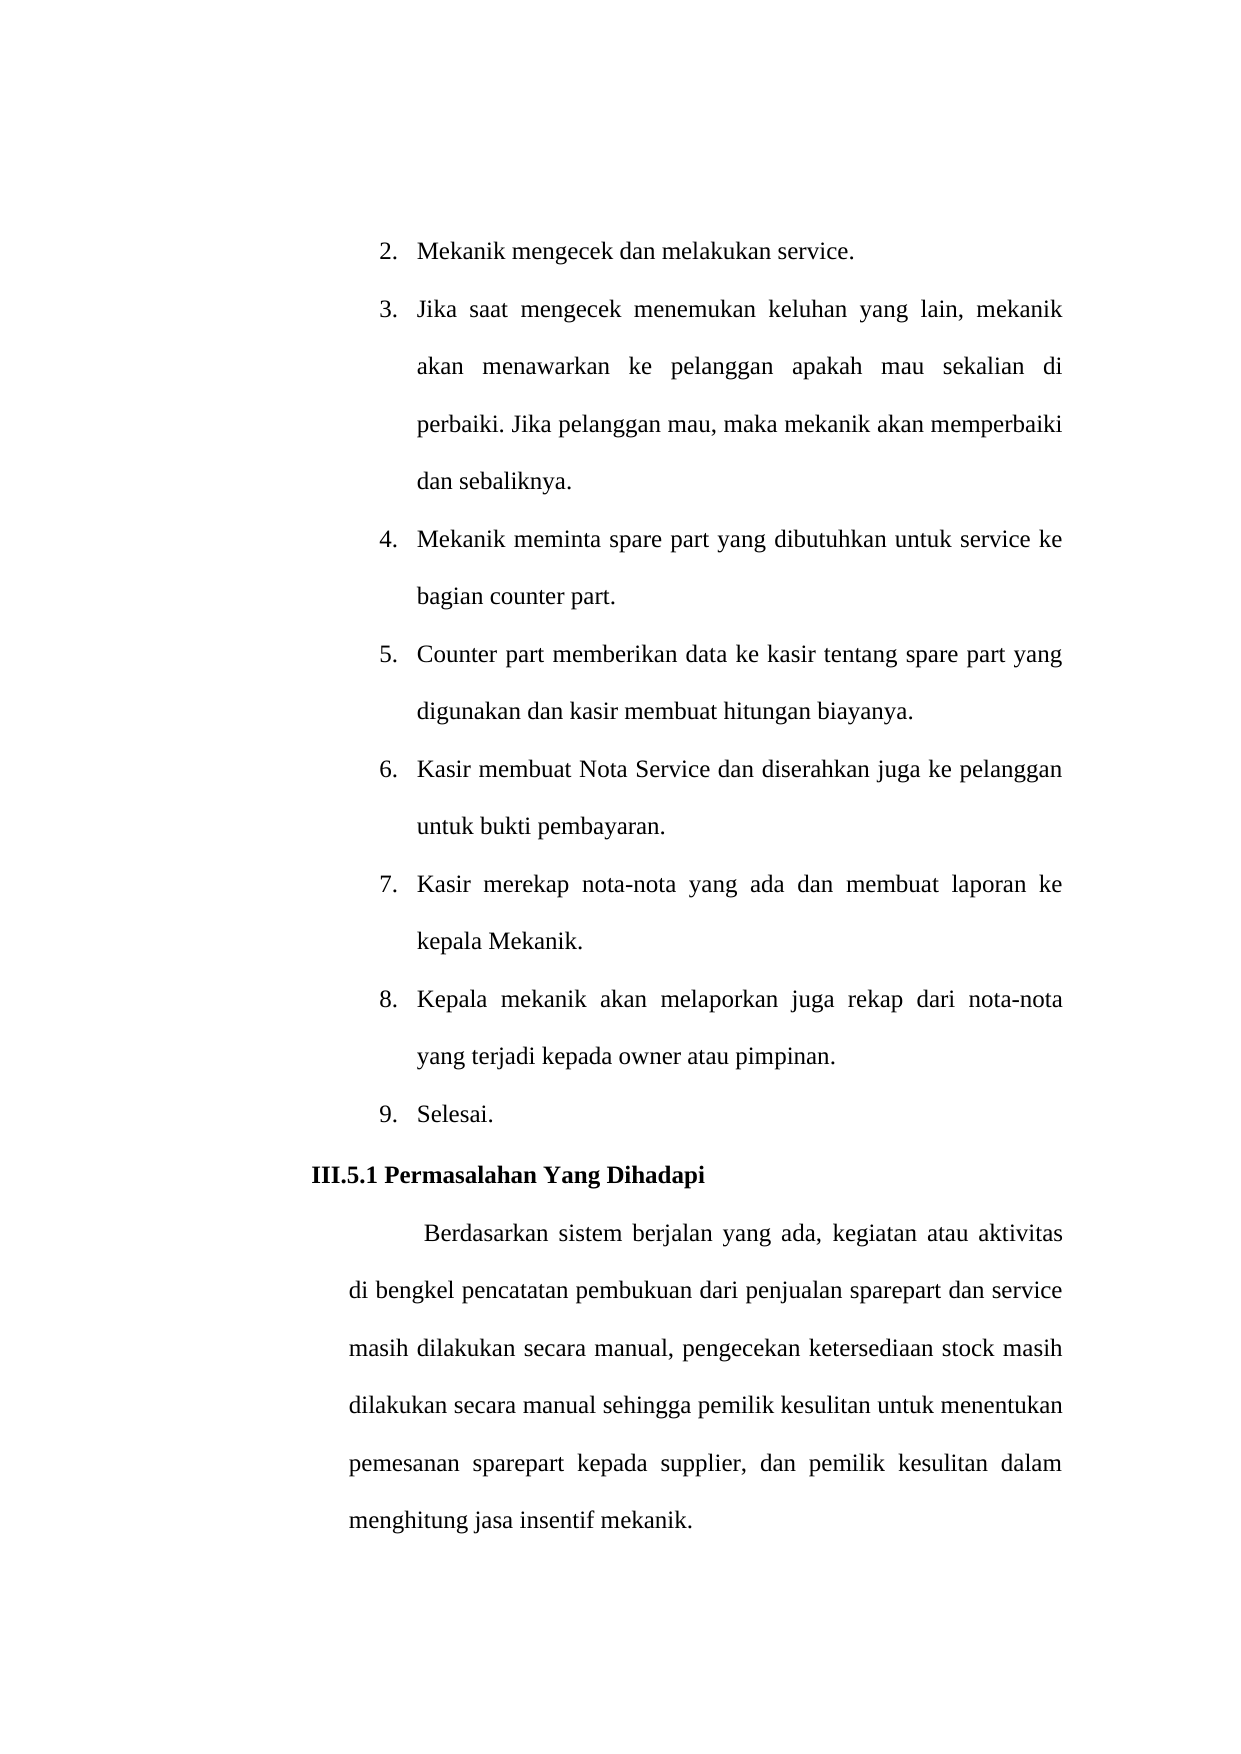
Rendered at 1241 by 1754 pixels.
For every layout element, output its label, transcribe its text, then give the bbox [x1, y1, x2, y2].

list Jika saat mengecek menemukan keluhan yang lain, mekanik akan menawarkan ke pelanggan apakah mau sekalian di perbaiki. Jika pelanggan mau, maka mekanik akan memperbaiki dan sebaliknya. [379, 294, 1063, 495]
list Counter part memberikan data ke kasir tentang spare part yang digunakan dan kasir membuat hitungan biayanya. [379, 639, 1063, 725]
list Kepala mekanik akan melaporkan juga rekap dari nota-nota yang terjadi kepada owner atau pimpinan. [379, 984, 1063, 1070]
list Berdasarkan sistem berjalan yang ada, kegiatan atau aktivitas di bengkel pencatatan pembukuan dari penjualan sparepart dan service masih dilakukan secara manual, pengecekan ketersediaan stock masih dilakukan secara manual sehingga pemilik kesulitan untuk menentukan pemesanan sparepart kepada supplier, dan pemilik kesulitan dalam menghitung jasa insentif mekanik. [349, 1218, 1063, 1534]
list Mekanik mengecek dan melakukan service. [379, 236, 1063, 265]
list Mekanik meminta spare part yang dibutuhkan untuk service ke bagian counter part. [379, 524, 1063, 610]
list Selesai. [379, 1099, 1063, 1127]
list Kasir merekap nota-nota yang ada dan membuat laporan ke kepala Mekanik. [379, 869, 1063, 955]
list Kasir membuat Nota Service dan diserahkan juga ke pelanggan untuk bukti pembayaran. [379, 754, 1063, 840]
subtitle Permasalahan Yang Dihadapi [311, 1160, 1063, 1189]
